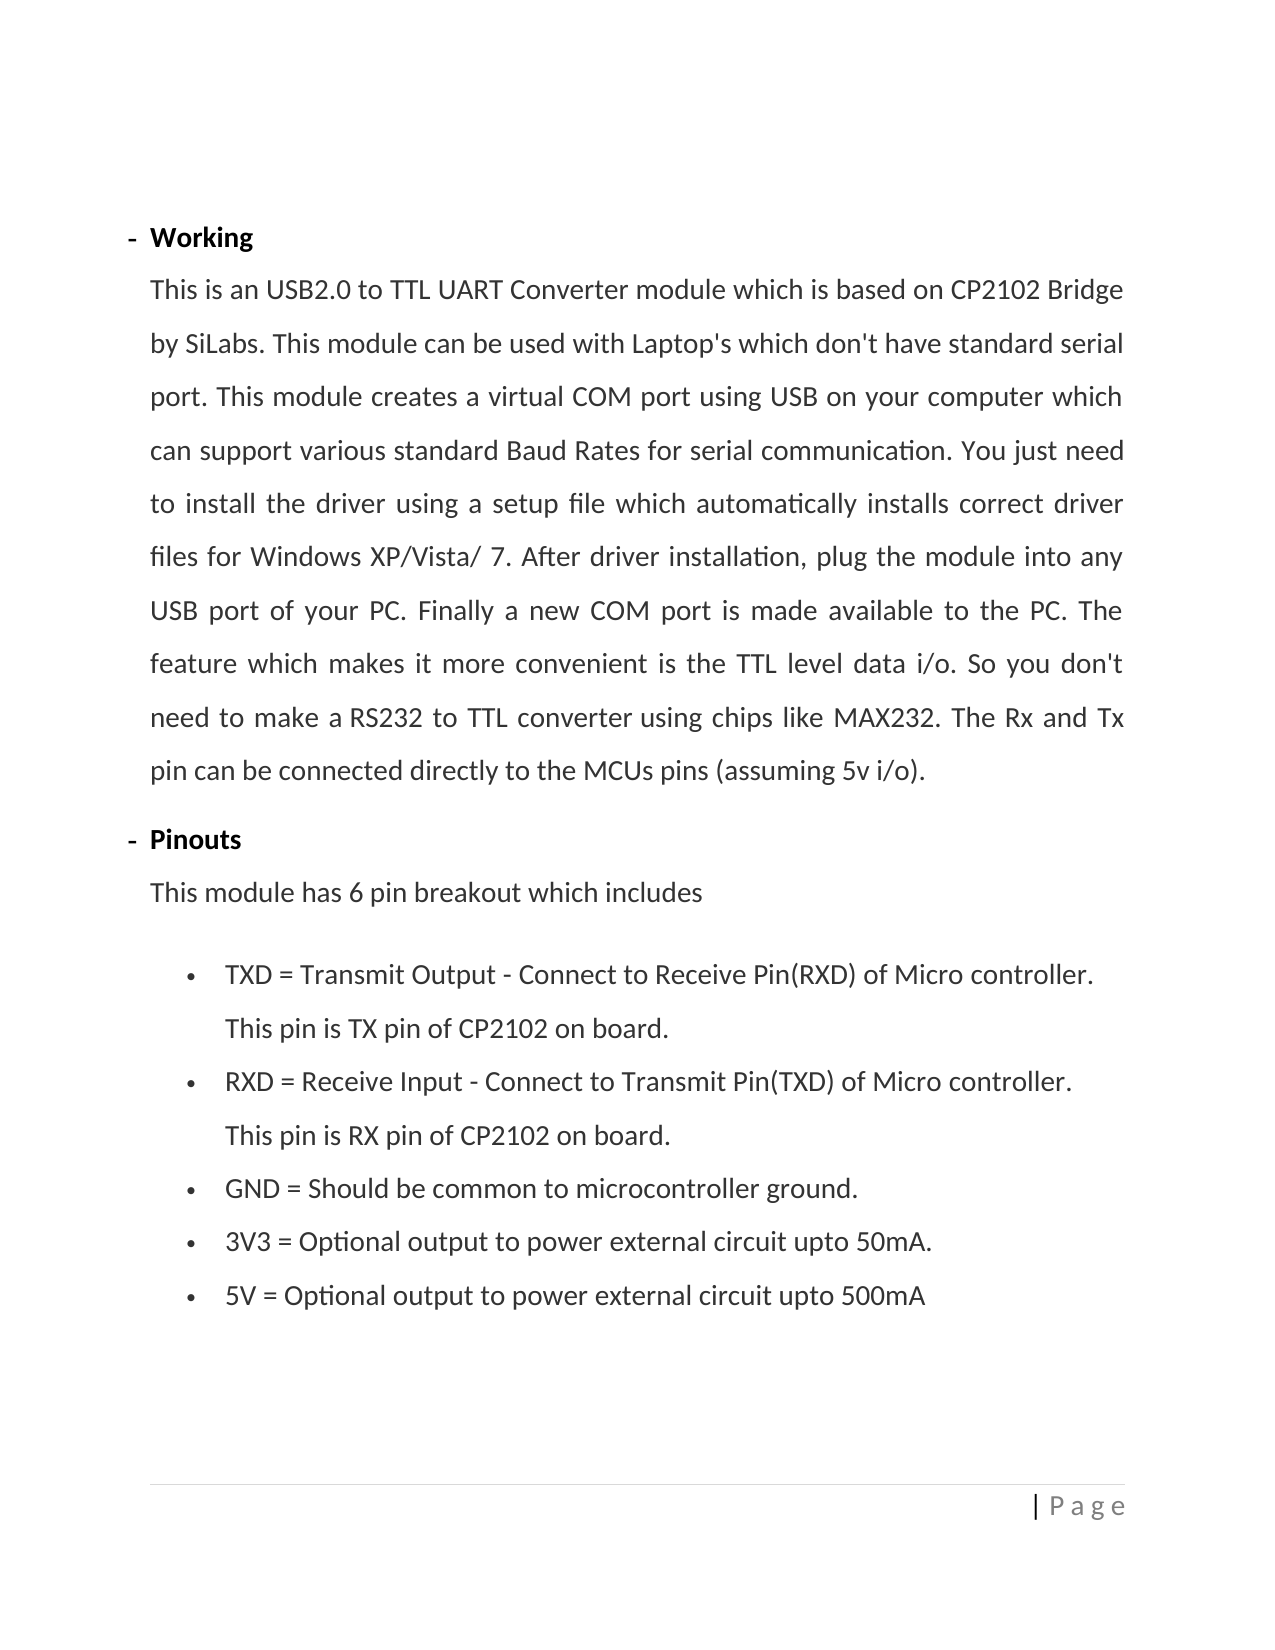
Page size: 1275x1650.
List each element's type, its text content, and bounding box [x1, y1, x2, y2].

text This module has 6 pin breakout which includes [150, 874, 1125, 909]
list RXD = Receive Input - Connect to Transmit Pin(TXD) of Micro controller. This pin is RX pin of CP2102 on board. [187, 1063, 1125, 1152]
list GND = Should be common to microcontroller ground. [187, 1170, 1125, 1206]
list Working [127, 219, 1125, 255]
list 3V3 = Optional output to power external circuit upto 50mA. [187, 1223, 1125, 1259]
list Pinouts [127, 821, 1125, 857]
list TXD = Transmit Output - Connect to Receive Pin(RXD) of Micro controller. This pin is TX pin of CP2102 on board. [187, 956, 1125, 1045]
text This is an USB2.0 to TTL UART Converter module which is based on CP2102 Bridge by SiLabs. This module can be used with Laptop's which don't have standard serial port. This module creates a virtual COM port using USB on your computer which can support various standard Baud Rates for serial communication. You just need to install the driver using a setup file which automatically installs correct driver files for Windows XP/Vista/ 7. After driver installation, plug the module into any USB port of your PC. Finally a new COM port is made available to the PC. The feature which makes it more convenient is the TTL level data i/o. So you don't need to make a RS232 to TTL converter using chips like MAX232. The Rx and Tx pin can be connected directly to the MCUs pins (assuming 5v i/o). [150, 271, 1125, 788]
list 5V = Optional output to power external circuit upto 500mA [187, 1277, 1125, 1312]
